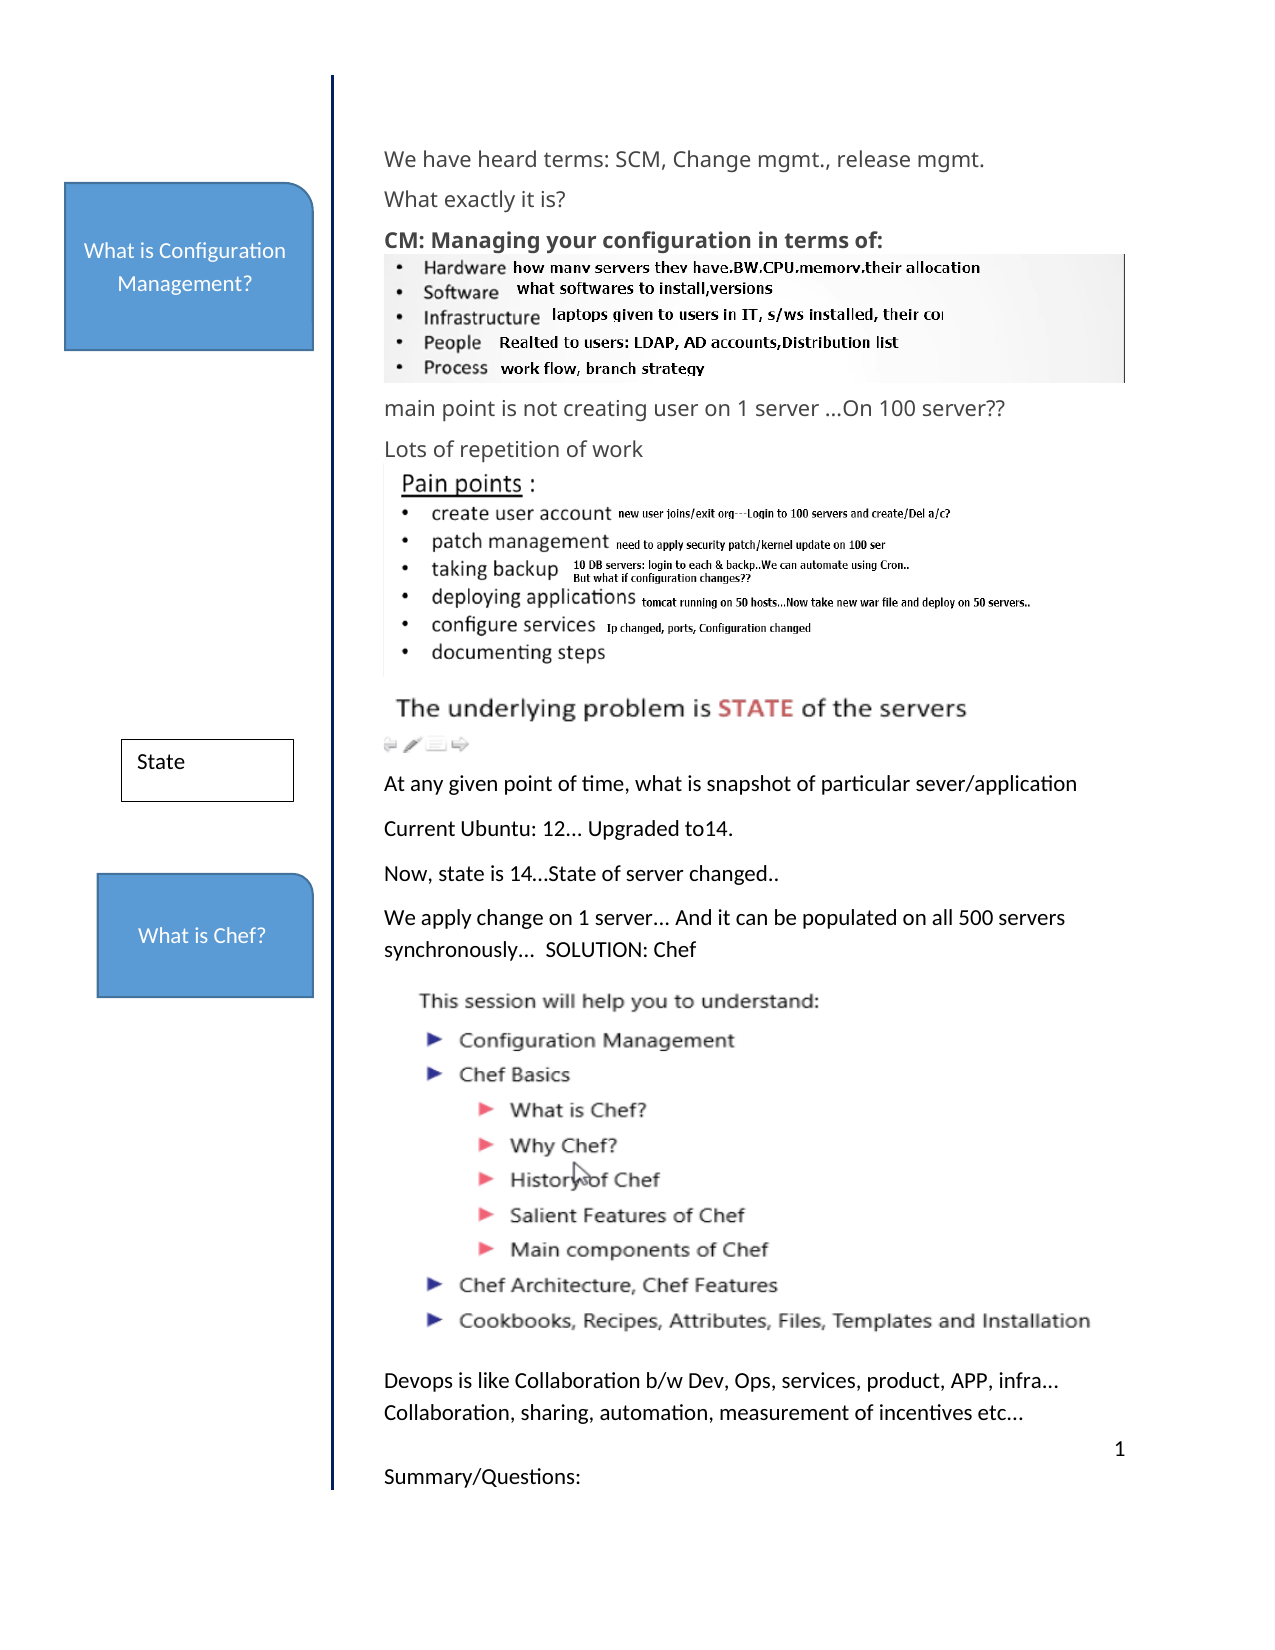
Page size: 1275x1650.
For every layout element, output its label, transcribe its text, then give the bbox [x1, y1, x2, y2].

text Now, state is 14…State of server changed.. [384, 859, 1125, 887]
text Collaboration, sharing, automation, measurement of incentives etc... [384, 1398, 1125, 1427]
text Lots of repetition of work [384, 423, 1125, 463]
text Current Ubuntu: 12... Upgraded to14. [384, 814, 1125, 842]
picture [383, 254, 1125, 383]
text We have heard terms: SCM, Change mgmt., release mgmt. [384, 133, 1125, 173]
text What exactly it is? [384, 173, 1125, 214]
picture [383, 980, 1125, 1350]
text CM: Managing your configuration in terms of: [384, 214, 1125, 254]
text We apply change on 1 server... And it can be populated on all 500 servers synchronously... SOLUTION: Chef [384, 903, 1125, 964]
text Devops is like Collaboration b/w Dev, Ops, services, product, APP, infra... [384, 1366, 1125, 1394]
picture [383, 463, 1192, 753]
text main point is not creating user on 1 server …On 100 server?? [384, 383, 1125, 423]
text At any given point of time, what is snapshot of particular sever/application [384, 769, 1125, 797]
